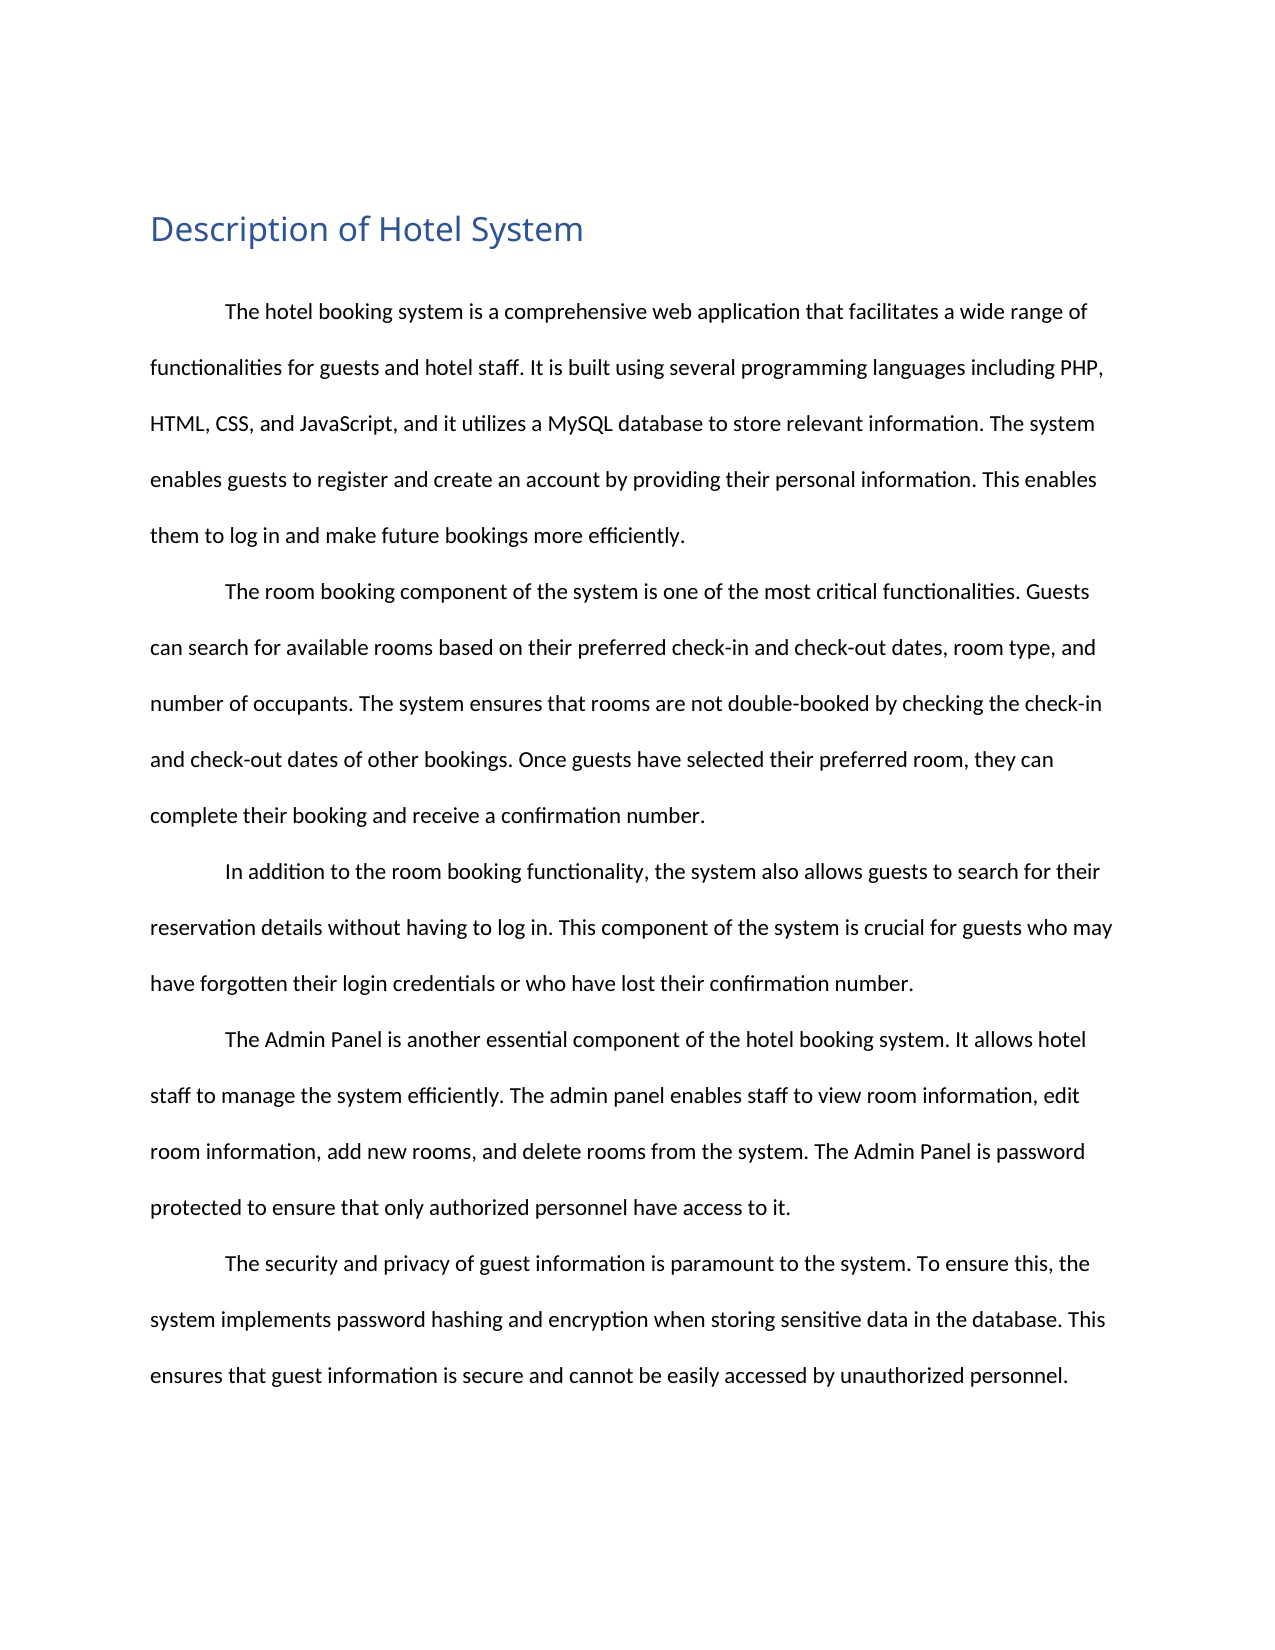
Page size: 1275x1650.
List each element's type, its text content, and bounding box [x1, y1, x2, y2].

subtitle Description of Hotel System [150, 206, 1125, 251]
text The Admin Panel is another essential component of the hotel booking system. It allows hotel staff to manage the system efficiently. The admin panel enables staff to view room information, edit room information, add new rooms, and delete rooms from the system. The Admin Panel is password protected to ensure that only authorized personnel have access to it. [150, 1025, 1125, 1222]
text The hotel booking system is a comprehensive web application that facilitates a wide range of functionalities for guests and hotel staff. It is built using several programming languages including PHP, HTML, CSS, and JavaScript, and it utilizes a MySQL database to store relevant information. The system enables guests to register and create an account by providing their personal information. This enables them to log in and make future bookings more efficiently. [150, 297, 1125, 549]
text In addition to the room booking functionality, the system also allows guests to search for their reservation details without having to log in. This component of the system is crucial for guests who may have forgotten their login credentials or who have lost their confirmation number. [150, 857, 1125, 997]
text The room booking component of the system is one of the most critical functionalities. Guests can search for available rooms based on their preferred check-in and check-out dates, room type, and number of occupants. The system ensures that rooms are not double-booked by checking the check-in and check-out dates of other bookings. Once guests have selected their preferred room, they can complete their booking and receive a confirmation number. [150, 577, 1125, 829]
text The security and privacy of guest information is paramount to the system. To ensure this, the system implements password hashing and encryption when storing sensitive data in the database. This ensures that guest information is secure and cannot be easily accessed by unauthorized personnel. [150, 1249, 1125, 1390]
